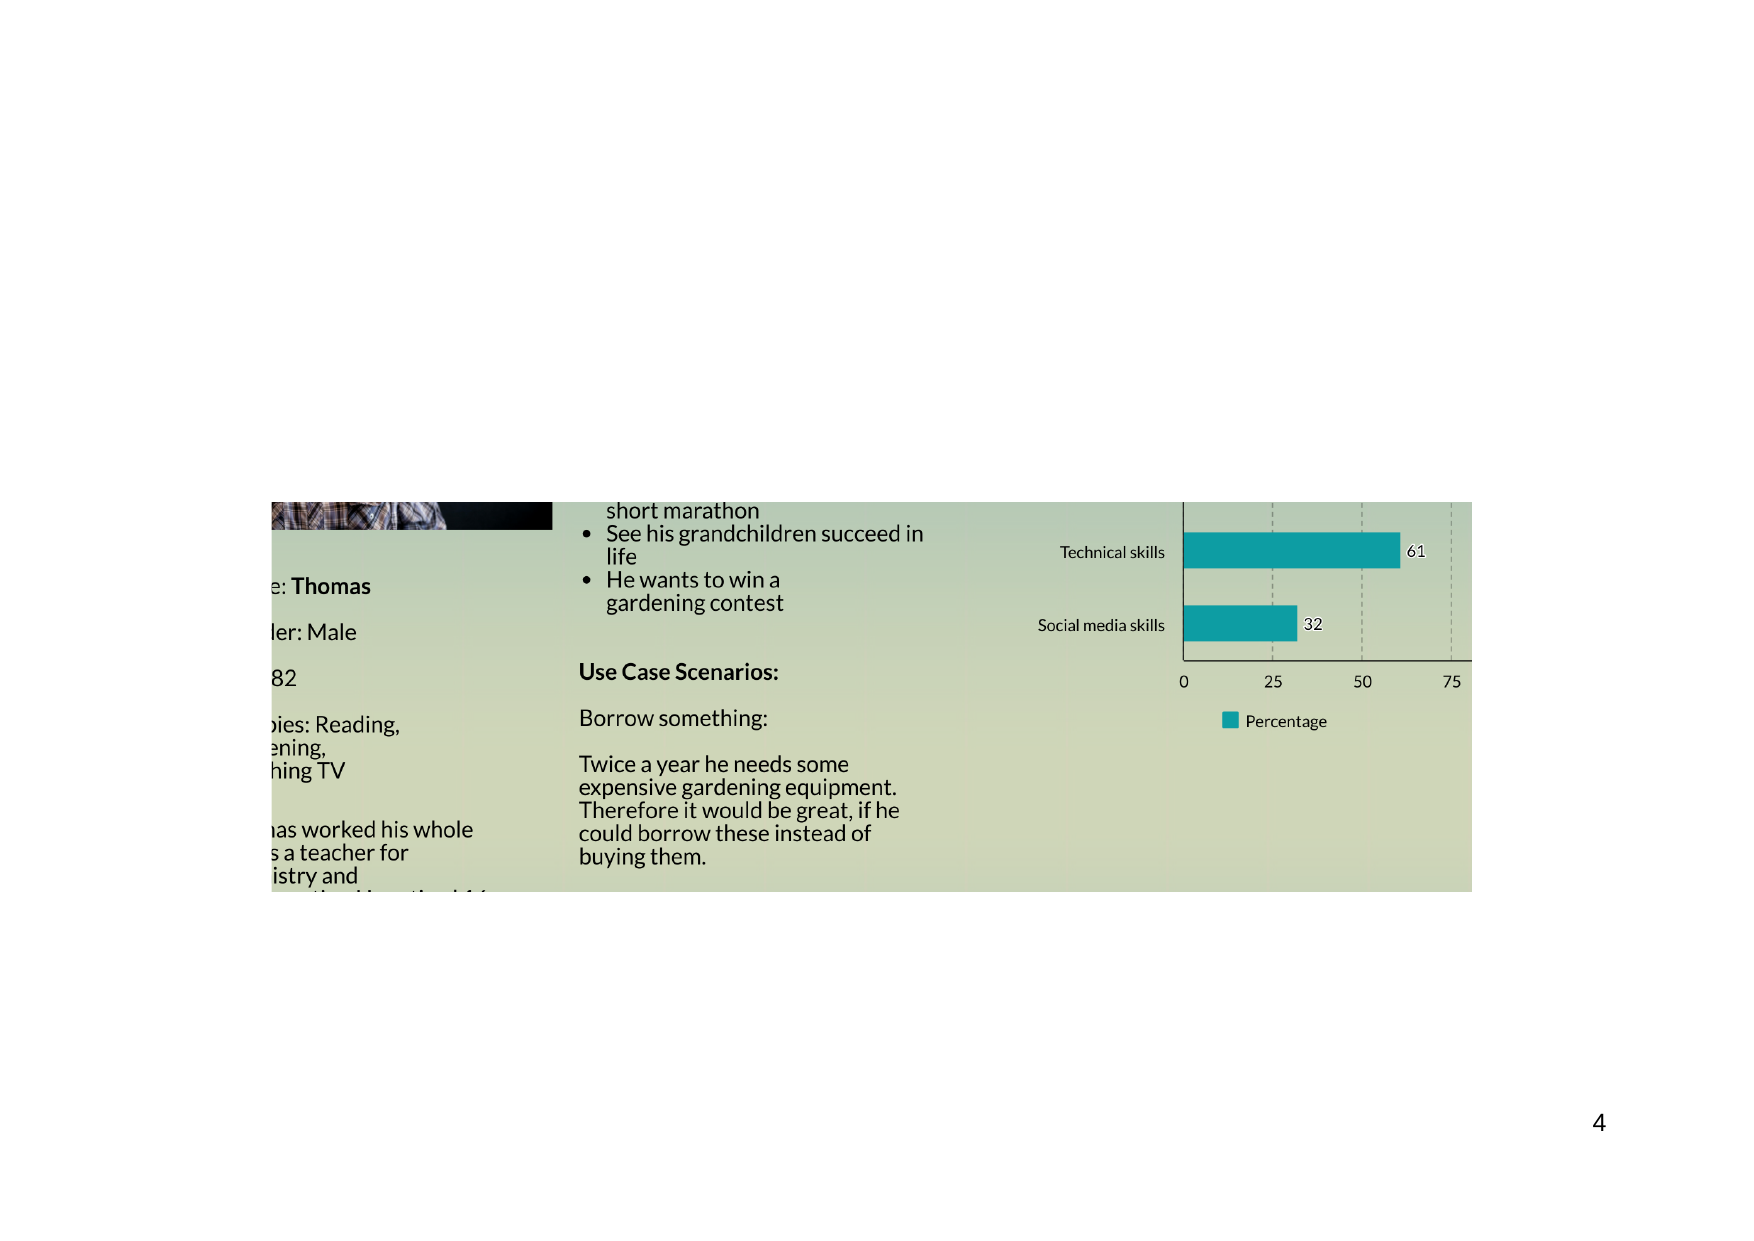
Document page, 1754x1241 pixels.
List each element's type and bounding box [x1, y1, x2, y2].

picture [272, 501, 1471, 892]
